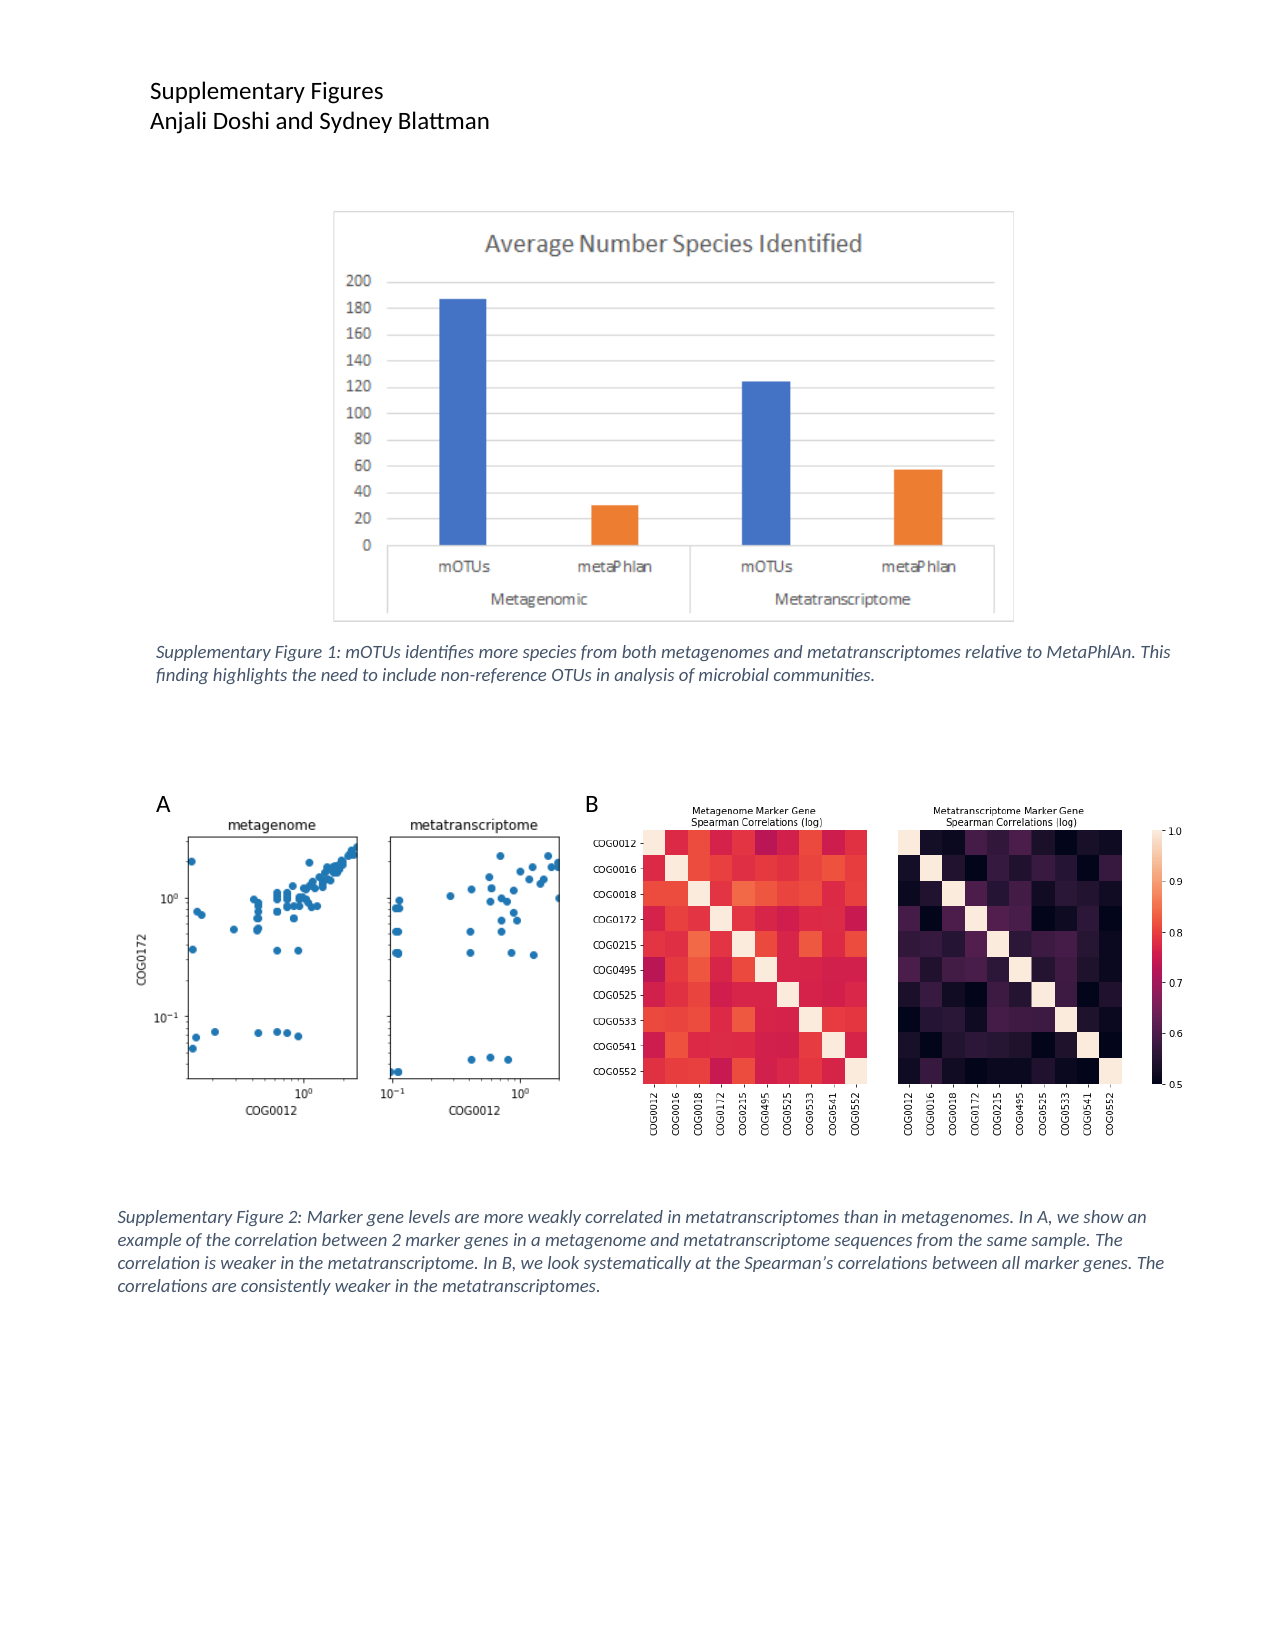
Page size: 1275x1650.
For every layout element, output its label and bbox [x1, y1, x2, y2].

picture [129, 811, 571, 1125]
picture [333, 211, 1014, 622]
picture [585, 800, 1189, 1141]
